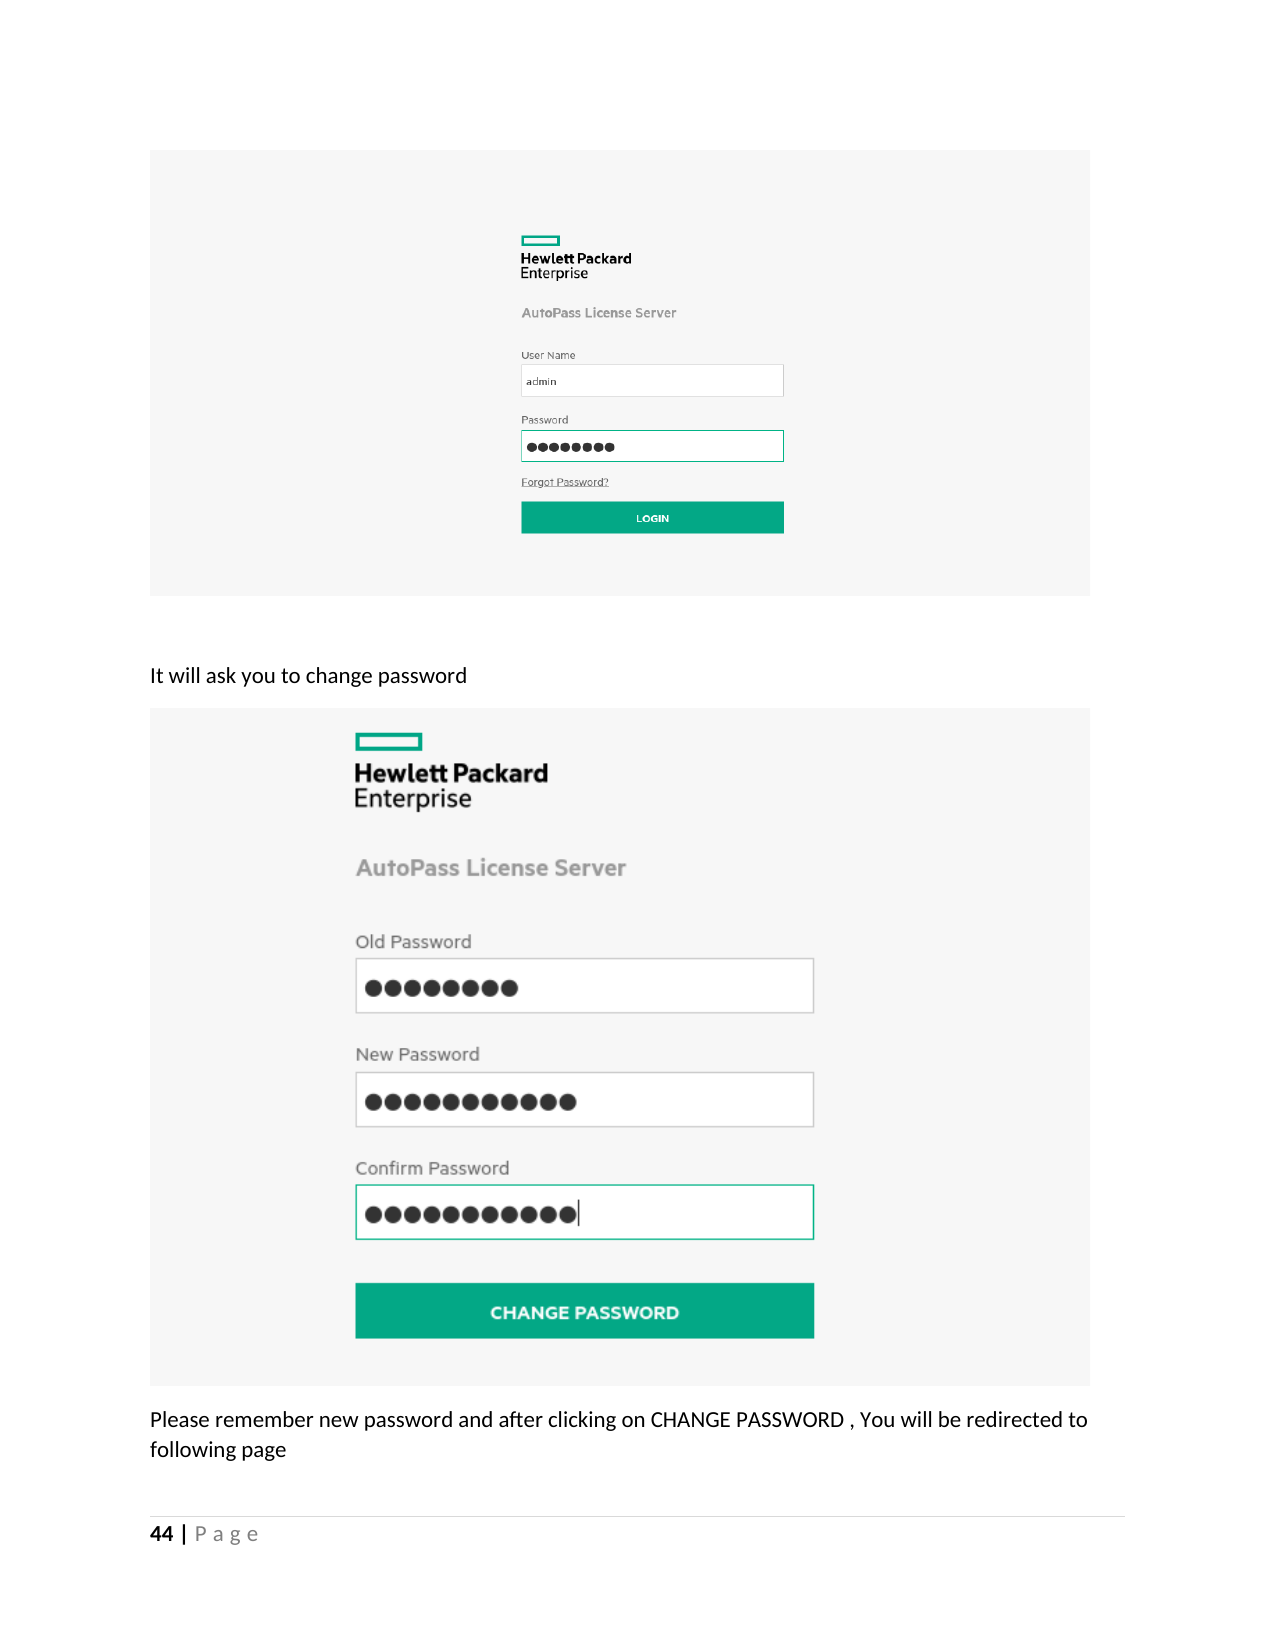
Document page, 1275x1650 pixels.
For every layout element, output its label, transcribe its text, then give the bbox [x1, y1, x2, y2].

picture [150, 150, 1091, 596]
text It will ask you to change password [150, 661, 1125, 689]
picture [150, 708, 1091, 1386]
text Please remember new password and after clicking on CHANGE PASSWORD , You will be redirected to following page [150, 1405, 1125, 1463]
